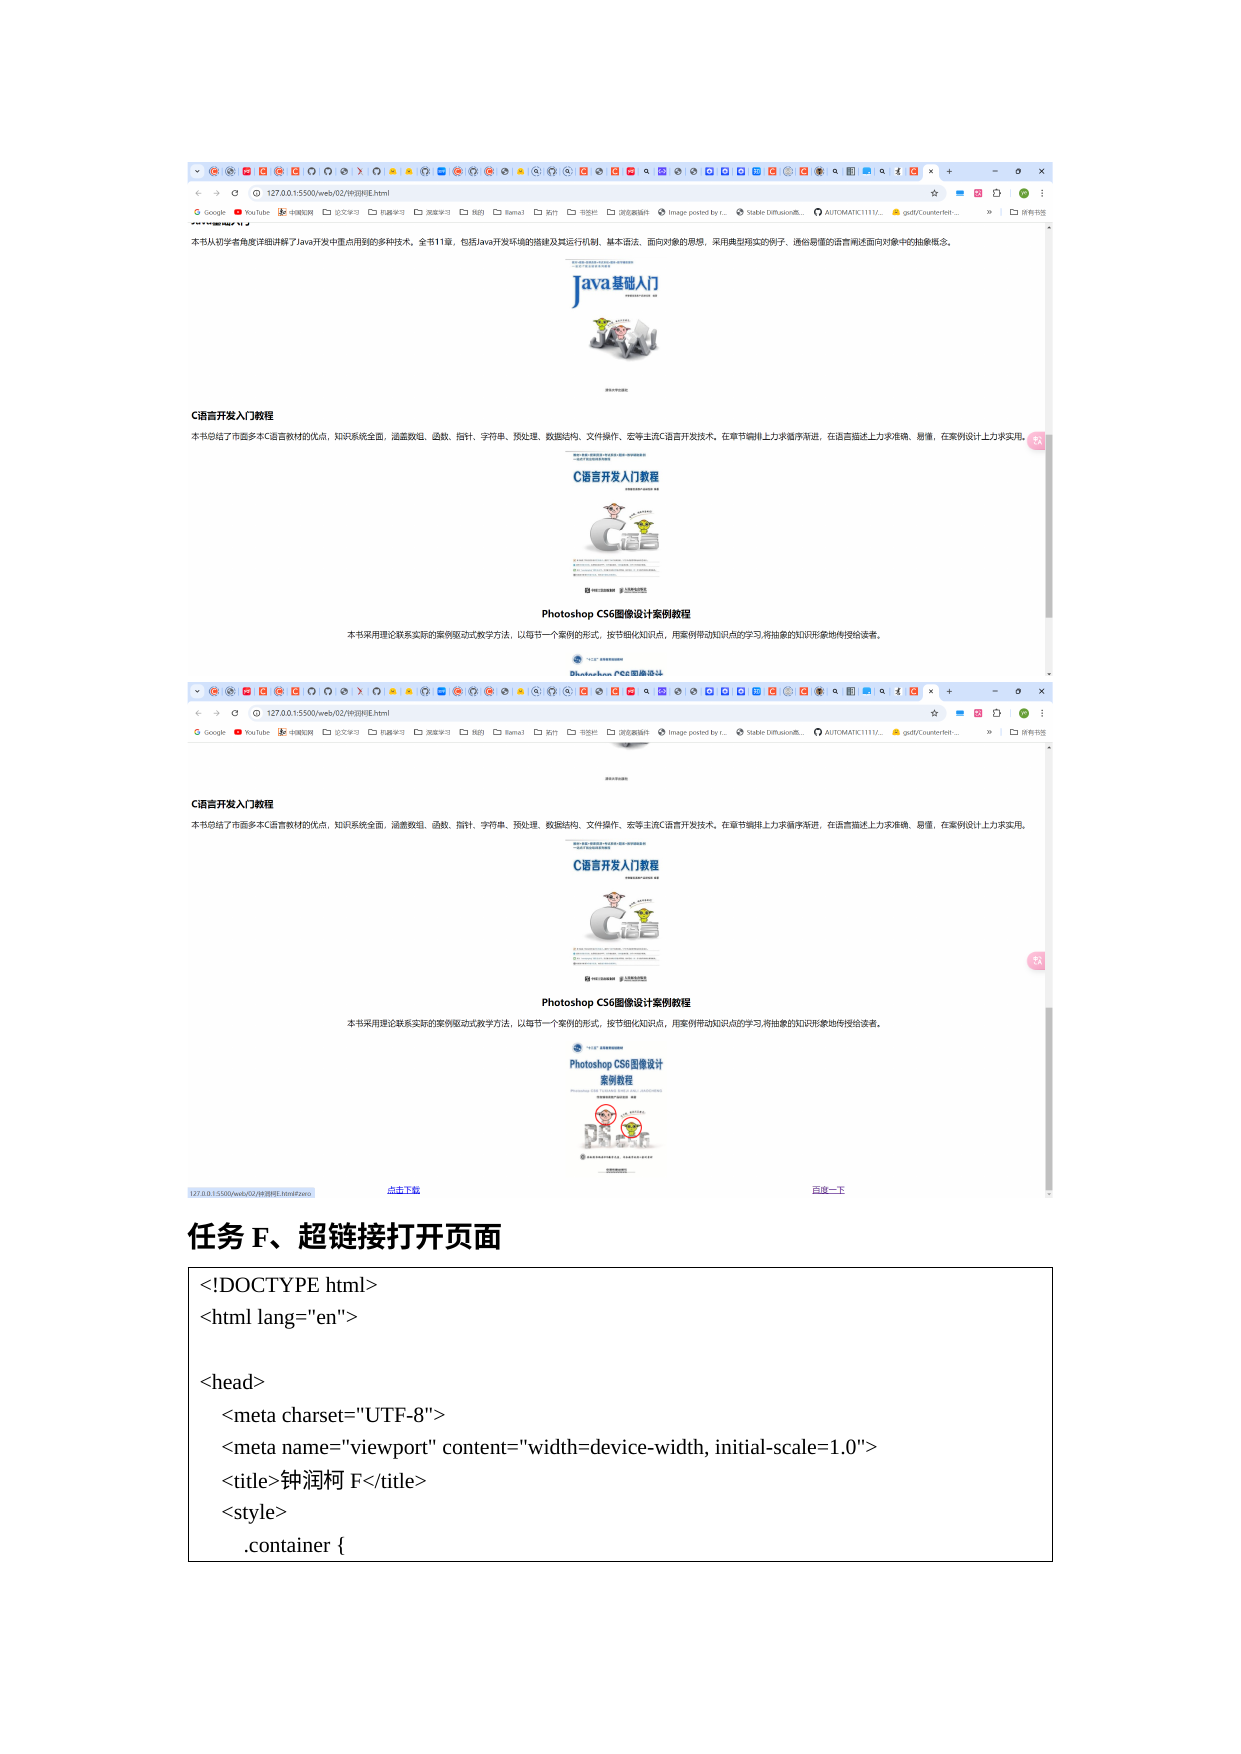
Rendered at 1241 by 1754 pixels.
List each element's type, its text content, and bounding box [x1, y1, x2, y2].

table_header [189, 1268, 1052, 1561]
picture [187, 162, 1053, 676]
picture [187, 682, 1053, 1198]
text 任务F、超链接打开页面 [187, 1202, 1053, 1267]
